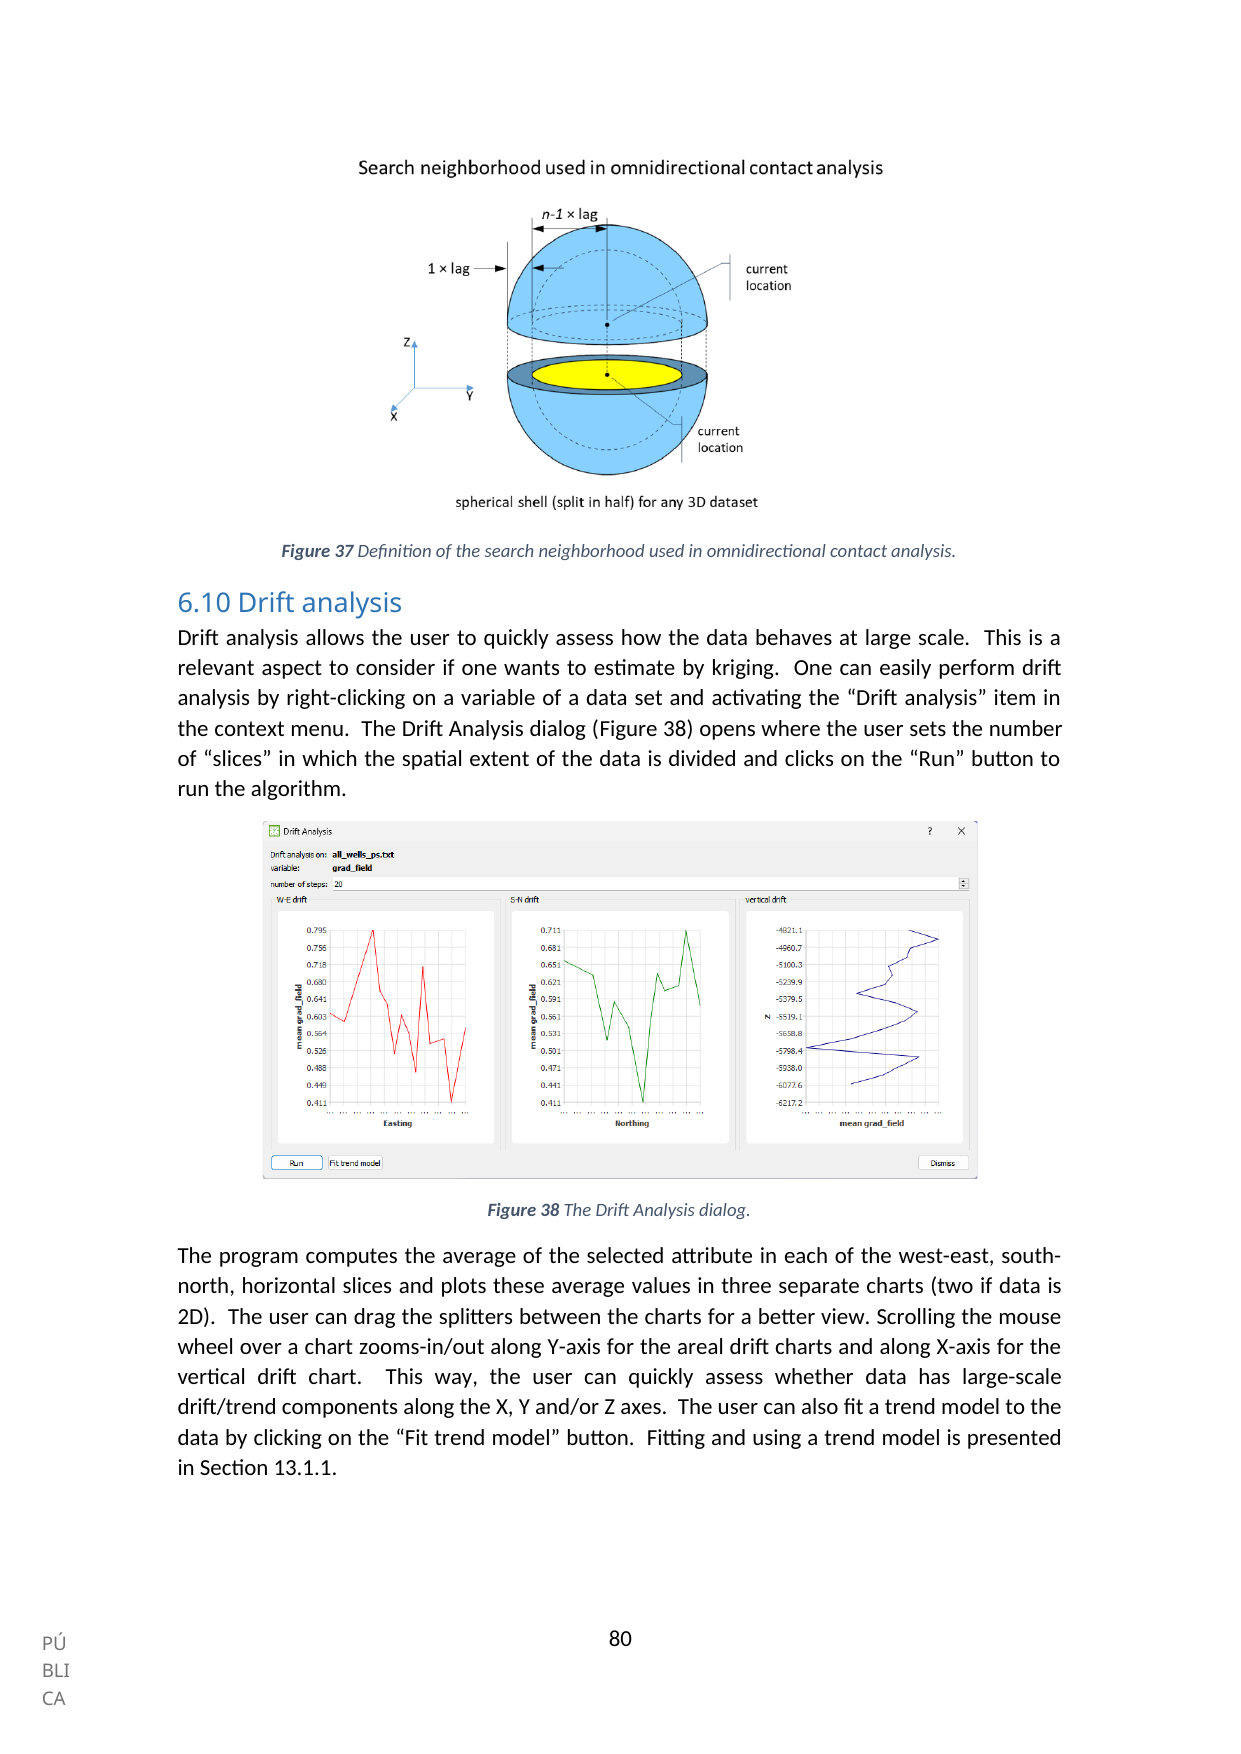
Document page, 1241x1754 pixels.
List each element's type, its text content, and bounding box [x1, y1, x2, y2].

text Drift analysis allows the user to quickly assess how the data behaves at large scale. This is a relevant aspect to consider if one wants to estimate by kriging. One can easily perform drift analysis by right-clicking on a variable of a data set and activating the “Drift analysis” item in the context menu. The Drift Analysis dialog (Figure 38) opens where the user sets the number of “slices” in which the spatial extent of the data is divided and clicks on the “Run” button to run the algorithm. [177, 623, 1063, 802]
subtitle Drift analysis [177, 583, 1063, 620]
text Figure 37 Definition of the search neighborhood used in omnidirectional contact analysis. [177, 539, 1063, 562]
text Figure 38 The Drift Analysis dialog. [177, 1198, 1063, 1221]
text The program computes the average of the selected attribute in each of the west-east, south-north, horizontal slices and plots these average values in three separate charts (two if data is 2D). The user can drag the splitters between the charts for a better view. Scrolling the mouse wheel over a chart zooms-in/out along Y-axis for the areal drift charts and along X-axis for the vertical drift chart. This way, the user can quickly assess whether data has large-scale drift/trend components along the X, Y and/or Z axes. The user can also fit a trend model to the data by clicking on the “Fit trend model” button. Fitting and using a trend model is presented in Section 13.1.1. [177, 1241, 1063, 1481]
picture [345, 147, 895, 521]
picture [262, 821, 978, 1179]
